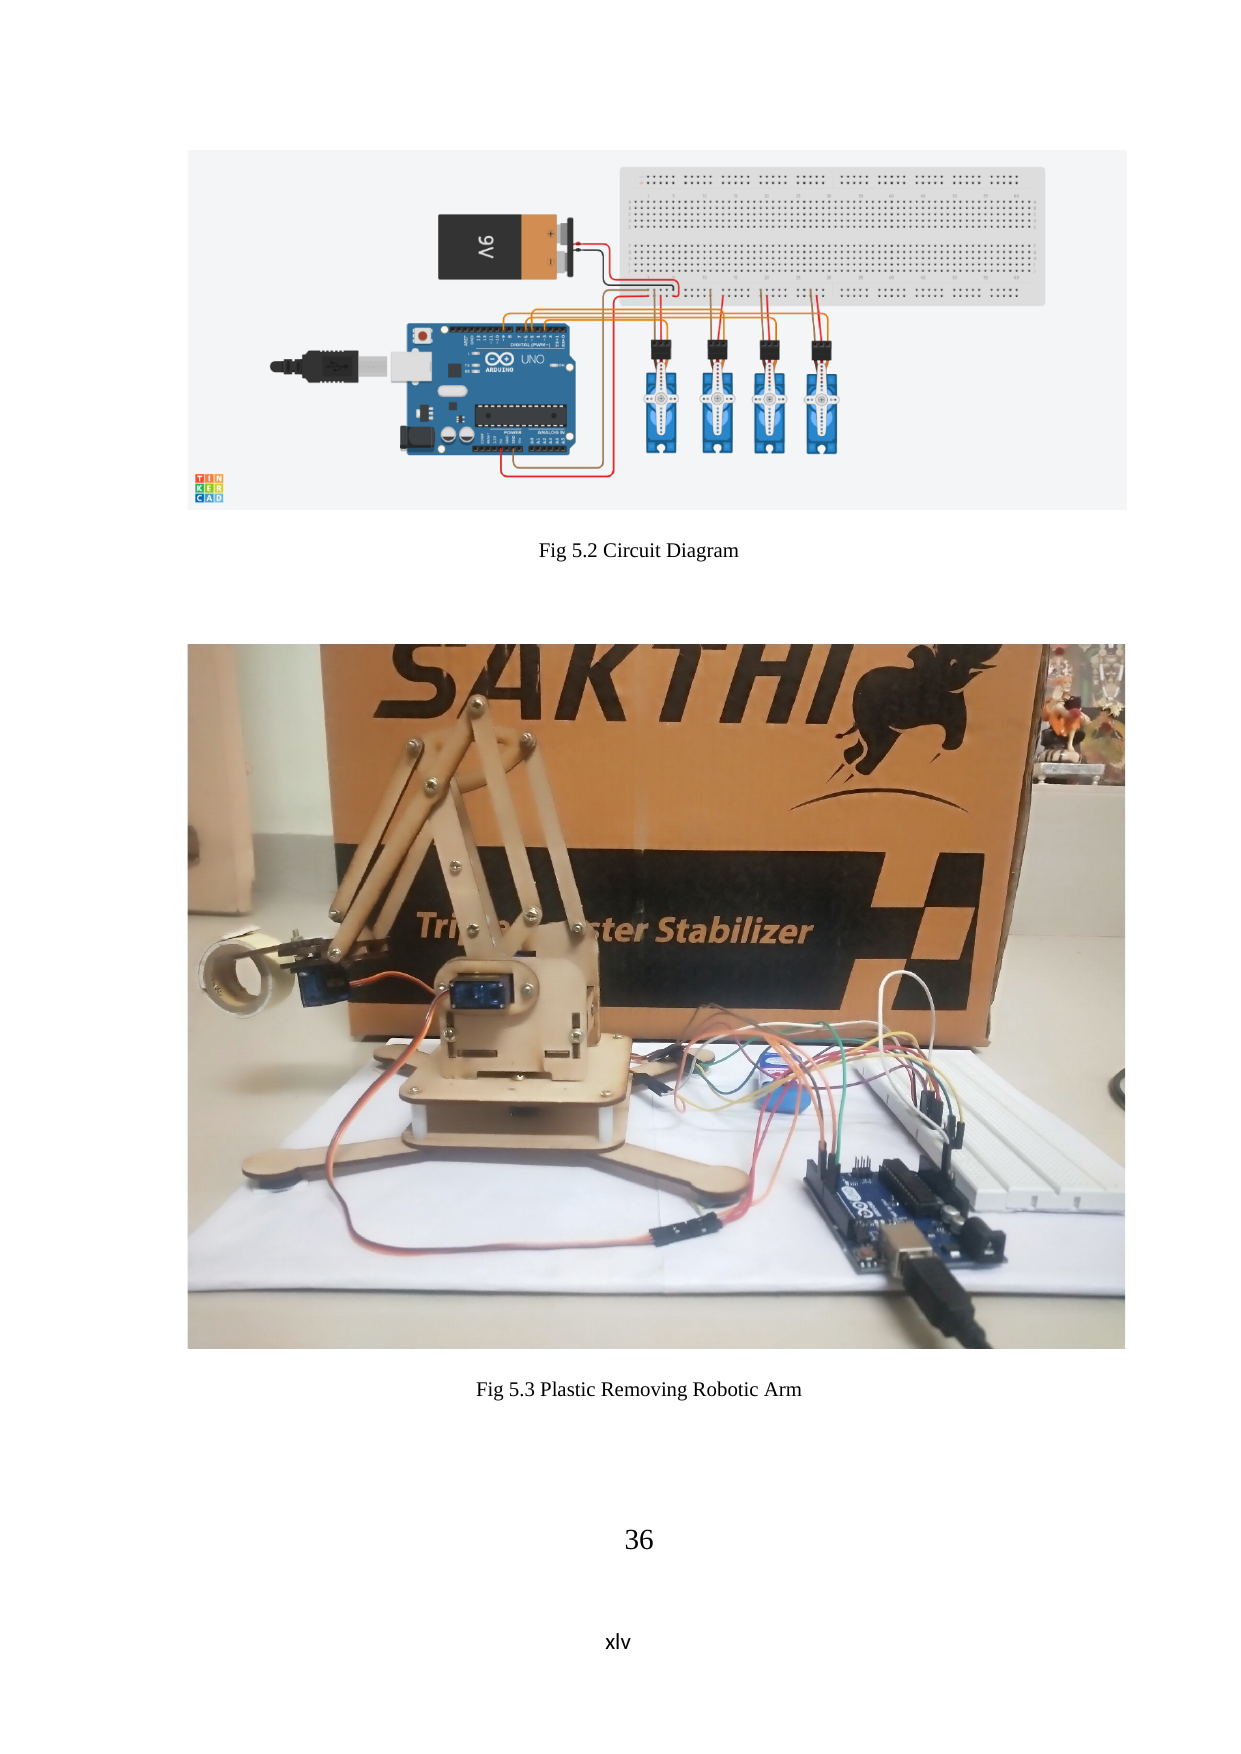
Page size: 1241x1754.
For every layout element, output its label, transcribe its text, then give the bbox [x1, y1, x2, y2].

text Fig 5.3 Plastic Removing Robotic Arm [187, 1377, 1090, 1401]
text Fig 5.2 Circuit Diagram [187, 538, 1090, 562]
picture [187, 644, 1126, 1349]
picture [187, 150, 1127, 510]
text 36 [187, 1522, 1090, 1556]
